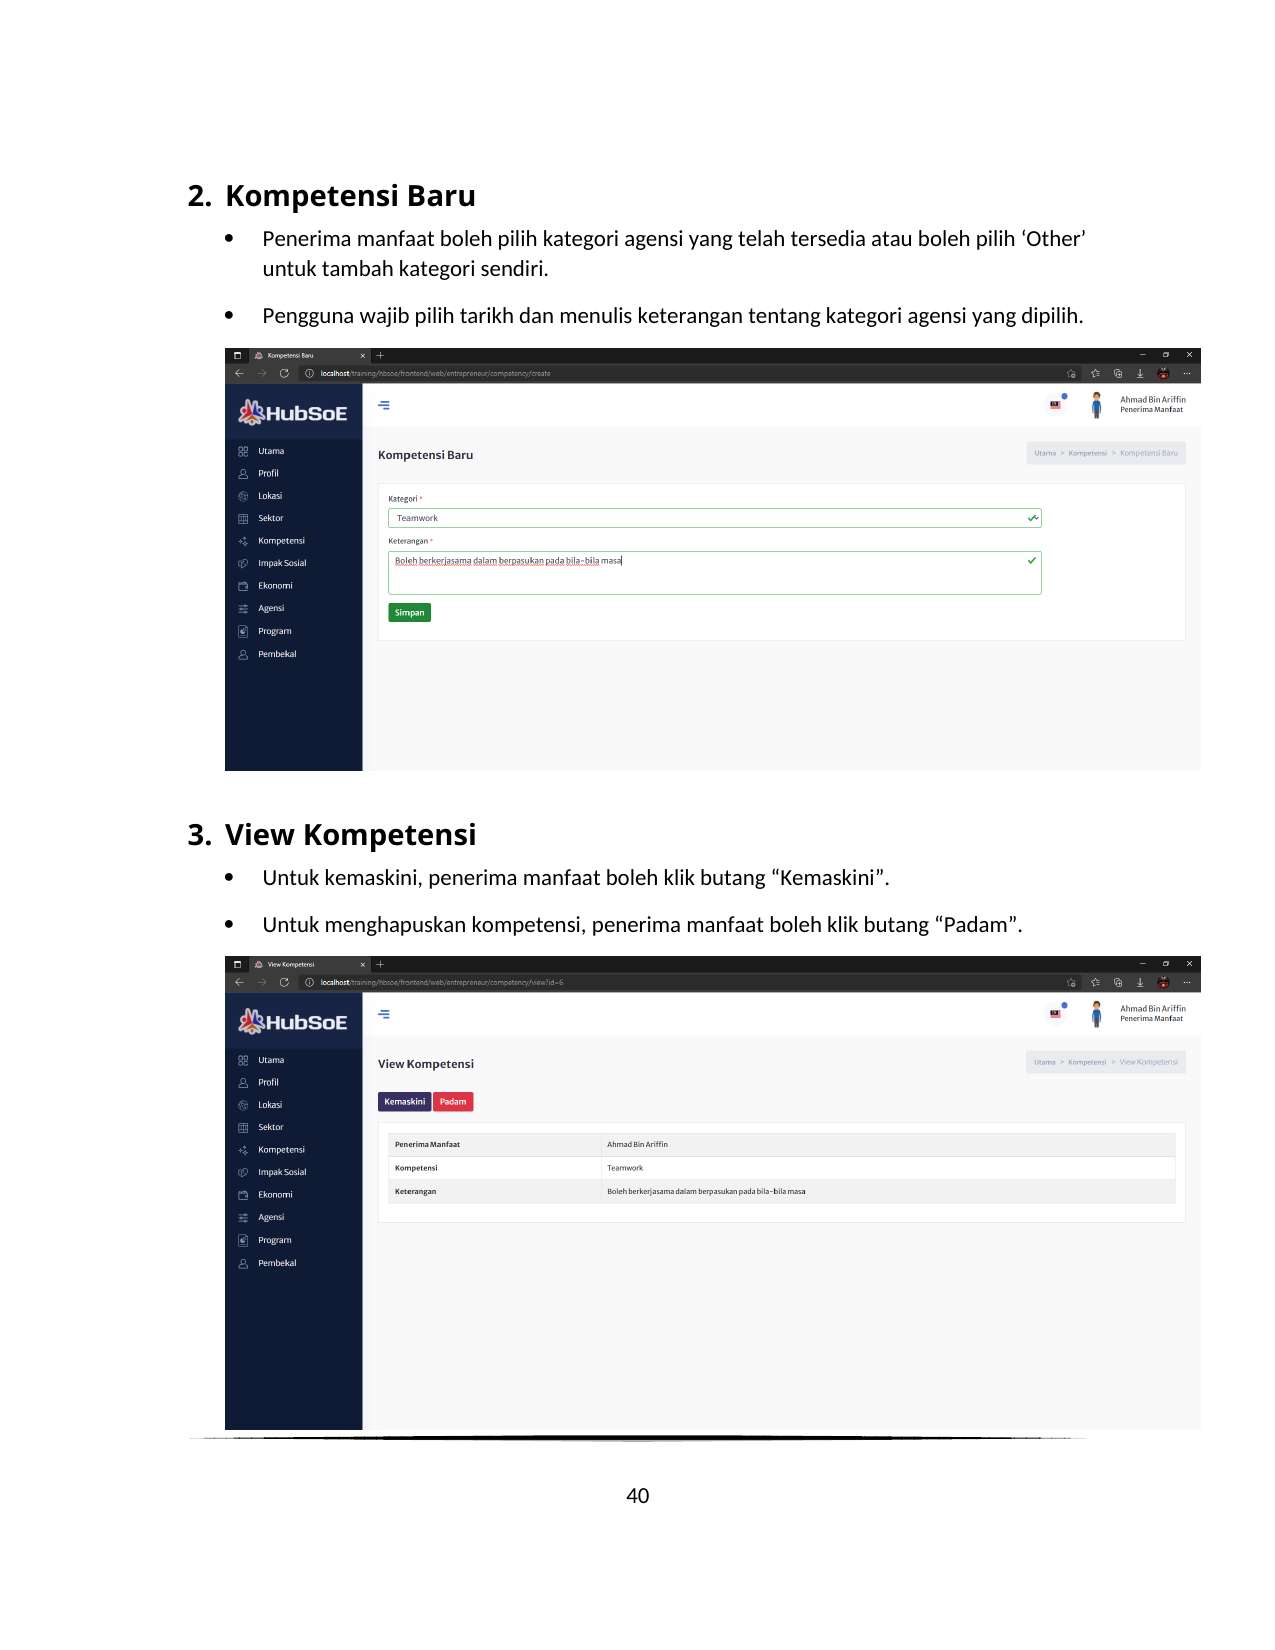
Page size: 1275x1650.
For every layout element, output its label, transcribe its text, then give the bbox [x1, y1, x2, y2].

picture [225, 348, 1201, 771]
subtitle View Kompetensi [187, 814, 1125, 854]
picture [189, 1434, 1087, 1442]
list Pengguna wajib pilih tarikh dan menulis keterangan tentang kategori agensi yang dipilih. [225, 301, 1125, 329]
subtitle Kompetensi Baru [187, 175, 1125, 215]
picture [225, 956, 1201, 1430]
list Untuk kemaskini, penerima manfaat boleh klik butang “Kemaskini”. [225, 863, 1125, 891]
list Untuk menghapuskan kompetensi, penerima manfaat boleh klik butang “Padam”. [225, 910, 1125, 938]
list Penerima manfaat boleh pilih kategori agensi yang telah tersedia atau boleh pilih ‘Other’ untuk tambah kategori sendiri. [225, 224, 1125, 282]
